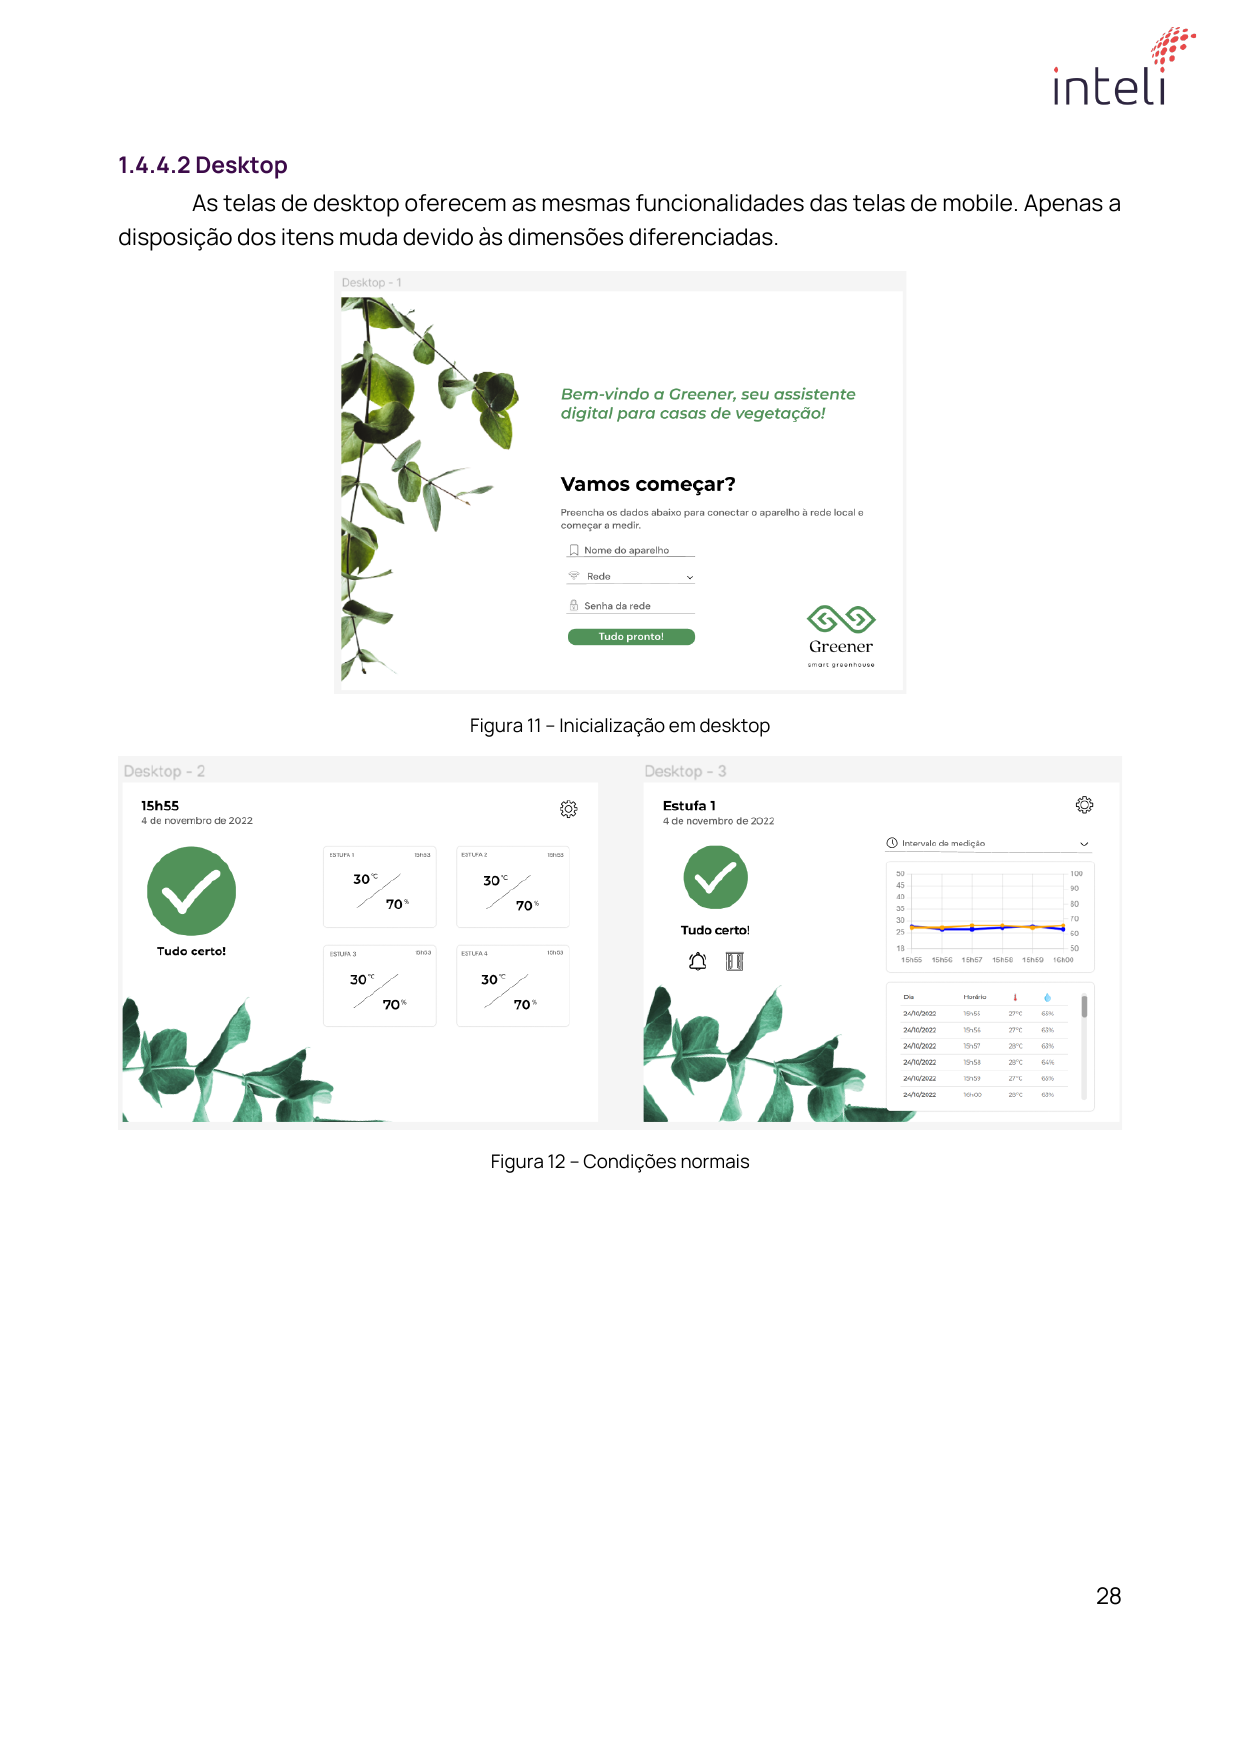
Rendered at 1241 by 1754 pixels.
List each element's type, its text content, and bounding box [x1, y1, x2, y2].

text As telas de desktop oferecem as mesmas funcionalidades das telas de mobile. Apenas a disposição dos itens muda devido às dimensões diferenciadas. [118, 187, 1122, 252]
text Figura 12 – Condições normais [118, 1149, 1122, 1174]
subtitle 1.4.4.2 Desktop [118, 149, 1122, 180]
picture [118, 756, 1123, 1130]
picture [1054, 27, 1197, 105]
picture [334, 271, 907, 694]
text Figura 11 – Inicialização em desktop [118, 713, 1122, 738]
